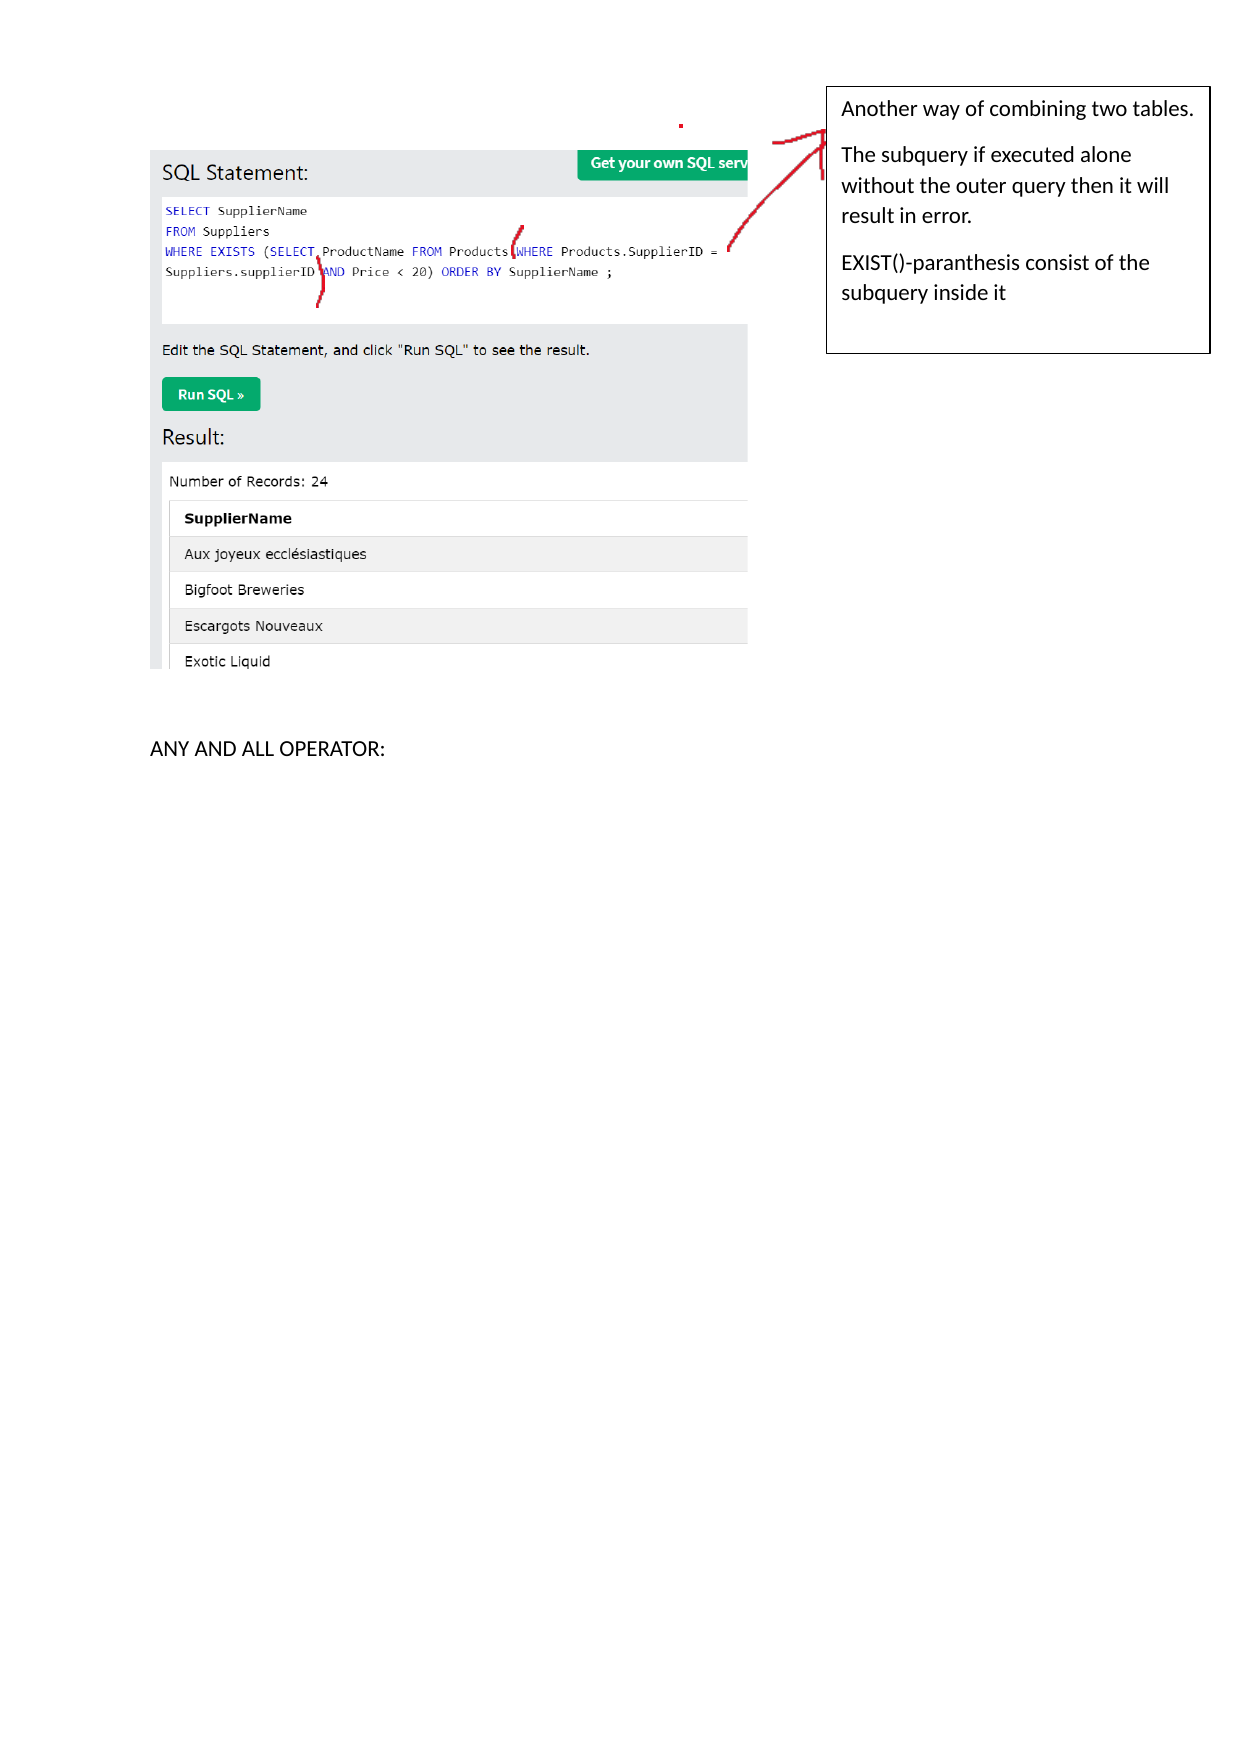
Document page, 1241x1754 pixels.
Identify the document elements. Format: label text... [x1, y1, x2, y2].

picture [150, 129, 826, 669]
text ANY AND ALL OPERATOR: [150, 734, 1090, 762]
